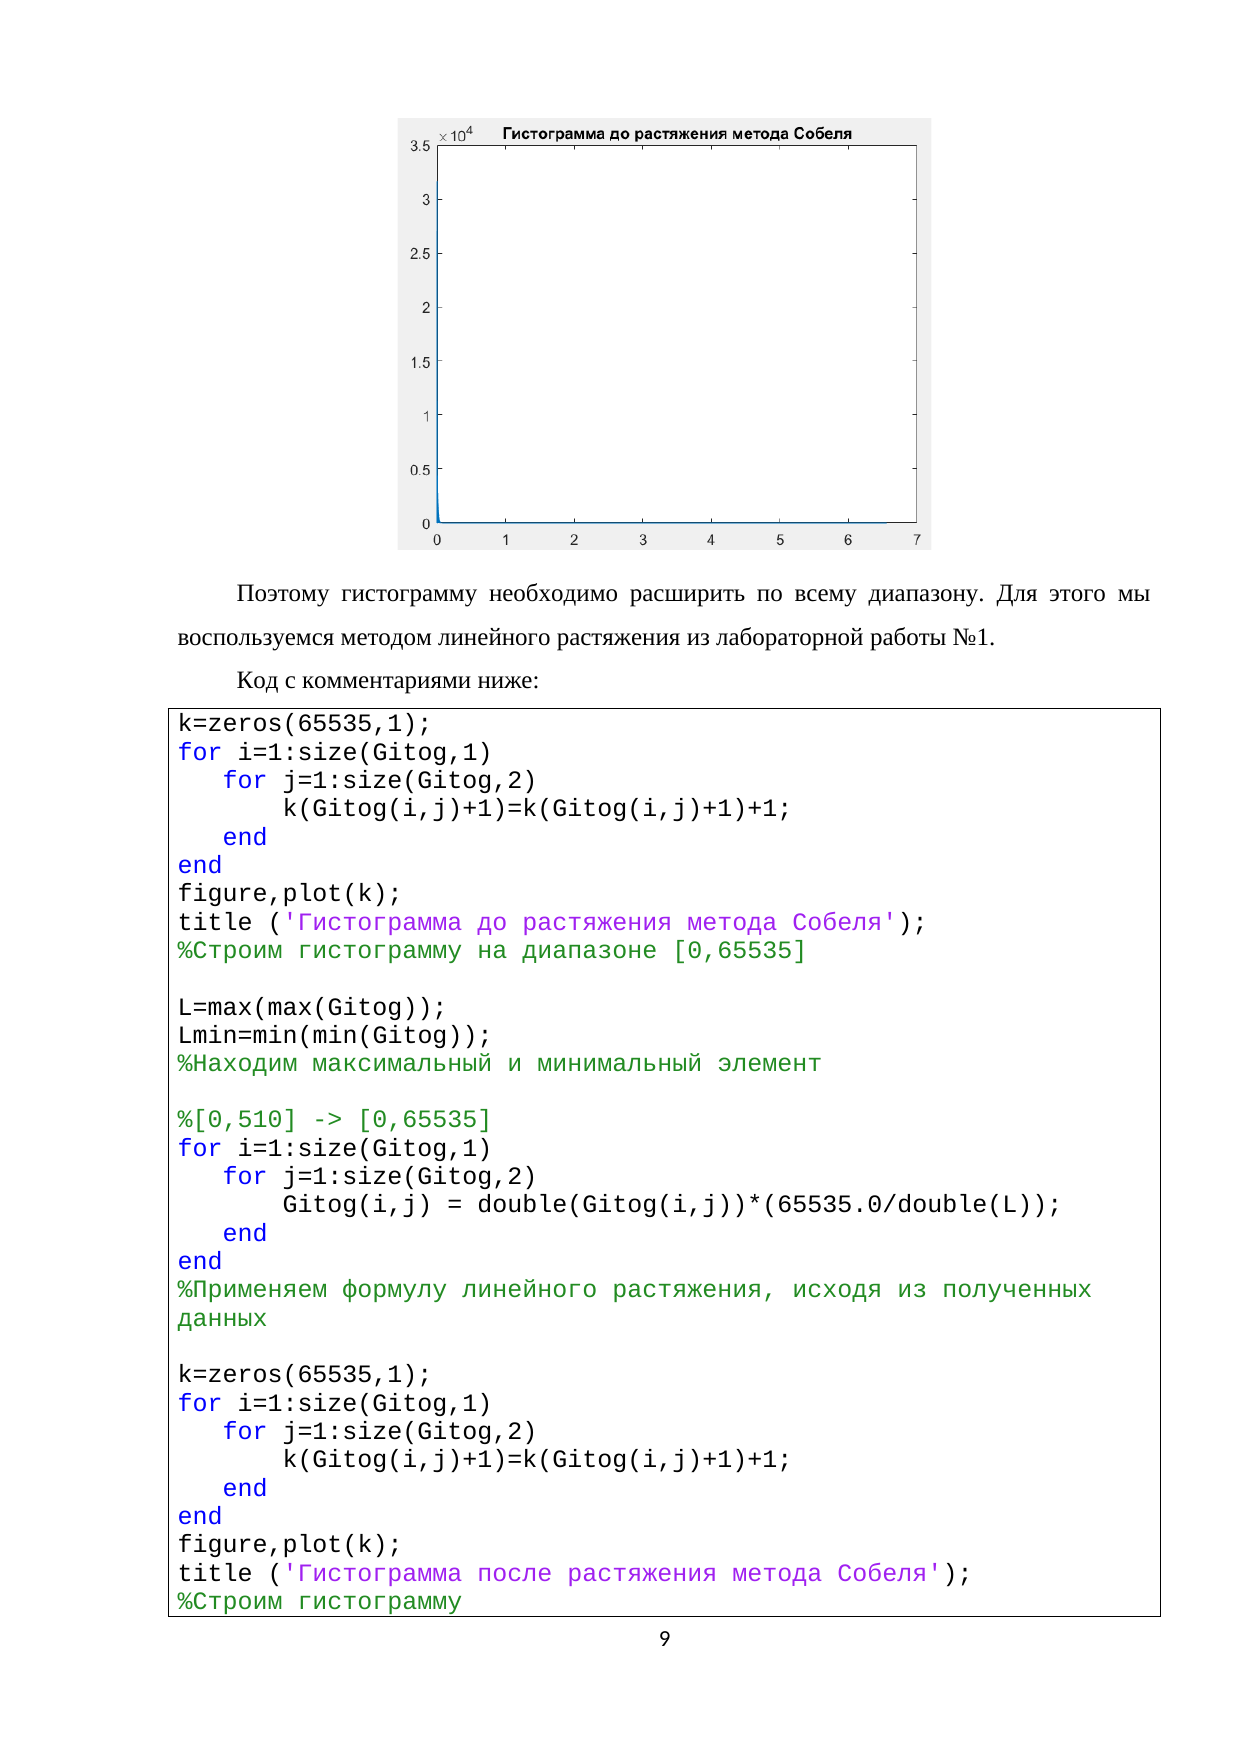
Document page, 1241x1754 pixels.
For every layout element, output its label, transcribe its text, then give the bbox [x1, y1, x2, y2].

text Lmin=min(min(Gitog)); [177, 1022, 1152, 1051]
text end [177, 1249, 1152, 1277]
text k=zeros(65535,1); [177, 1362, 1152, 1390]
text end [177, 1220, 1152, 1249]
text %Применяем формулу линейного растяжения, исходя из полученных данных [177, 1277, 1152, 1334]
text for i=1:size(Gitog,1) [177, 1135, 1152, 1164]
text k(Gitog(i,j)+1)=k(Gitog(i,j)+1)+1; [177, 1447, 1152, 1475]
text figure,plot(k); [177, 1532, 1152, 1560]
text k=zeros(65535,1); [169, 709, 1160, 739]
text end [177, 853, 1152, 881]
text %Строим гистограмму на диапазоне [0,65535] [177, 938, 1152, 966]
text for j=1:size(Gitog,2) [177, 1164, 1152, 1192]
text for j=1:size(Gitog,2) [177, 1418, 1152, 1447]
text %Строим гистограмму [177, 1588, 1152, 1616]
text title ('Гистограмма до растяжения метода Собеля'); [177, 909, 1152, 938]
text for j=1:size(Gitog,2) [177, 768, 1152, 796]
text Поэтому гистограмму необходимо расширить по всему диапазону. Для этого мы воспользуемся методом линейного растяжения из лабораторной работы №1. [177, 578, 1152, 650]
text %Находим максимальный и минимальный элемент [177, 1051, 1152, 1079]
text end [177, 1475, 1152, 1503]
text title ('Гистограмма после растяжения метода Собеля'); [177, 1560, 1152, 1588]
text Gitog(i,j) = double(Gitog(i,j))*(65535.0/double(L)); [177, 1192, 1152, 1220]
text %[0,510] -> [0,65535] [177, 1107, 1152, 1135]
text figure,plot(k); [177, 881, 1152, 909]
text end [177, 824, 1152, 853]
text for i=1:size(Gitog,1) [177, 1390, 1152, 1418]
text Код с комментариями ниже: [177, 665, 1152, 693]
text for i=1:size(Gitog,1) [177, 739, 1152, 768]
text L=max(max(Gitog)); [177, 994, 1152, 1022]
picture [397, 118, 932, 550]
text k(Gitog(i,j)+1)=k(Gitog(i,j)+1)+1; [177, 796, 1152, 824]
text end [177, 1503, 1152, 1532]
